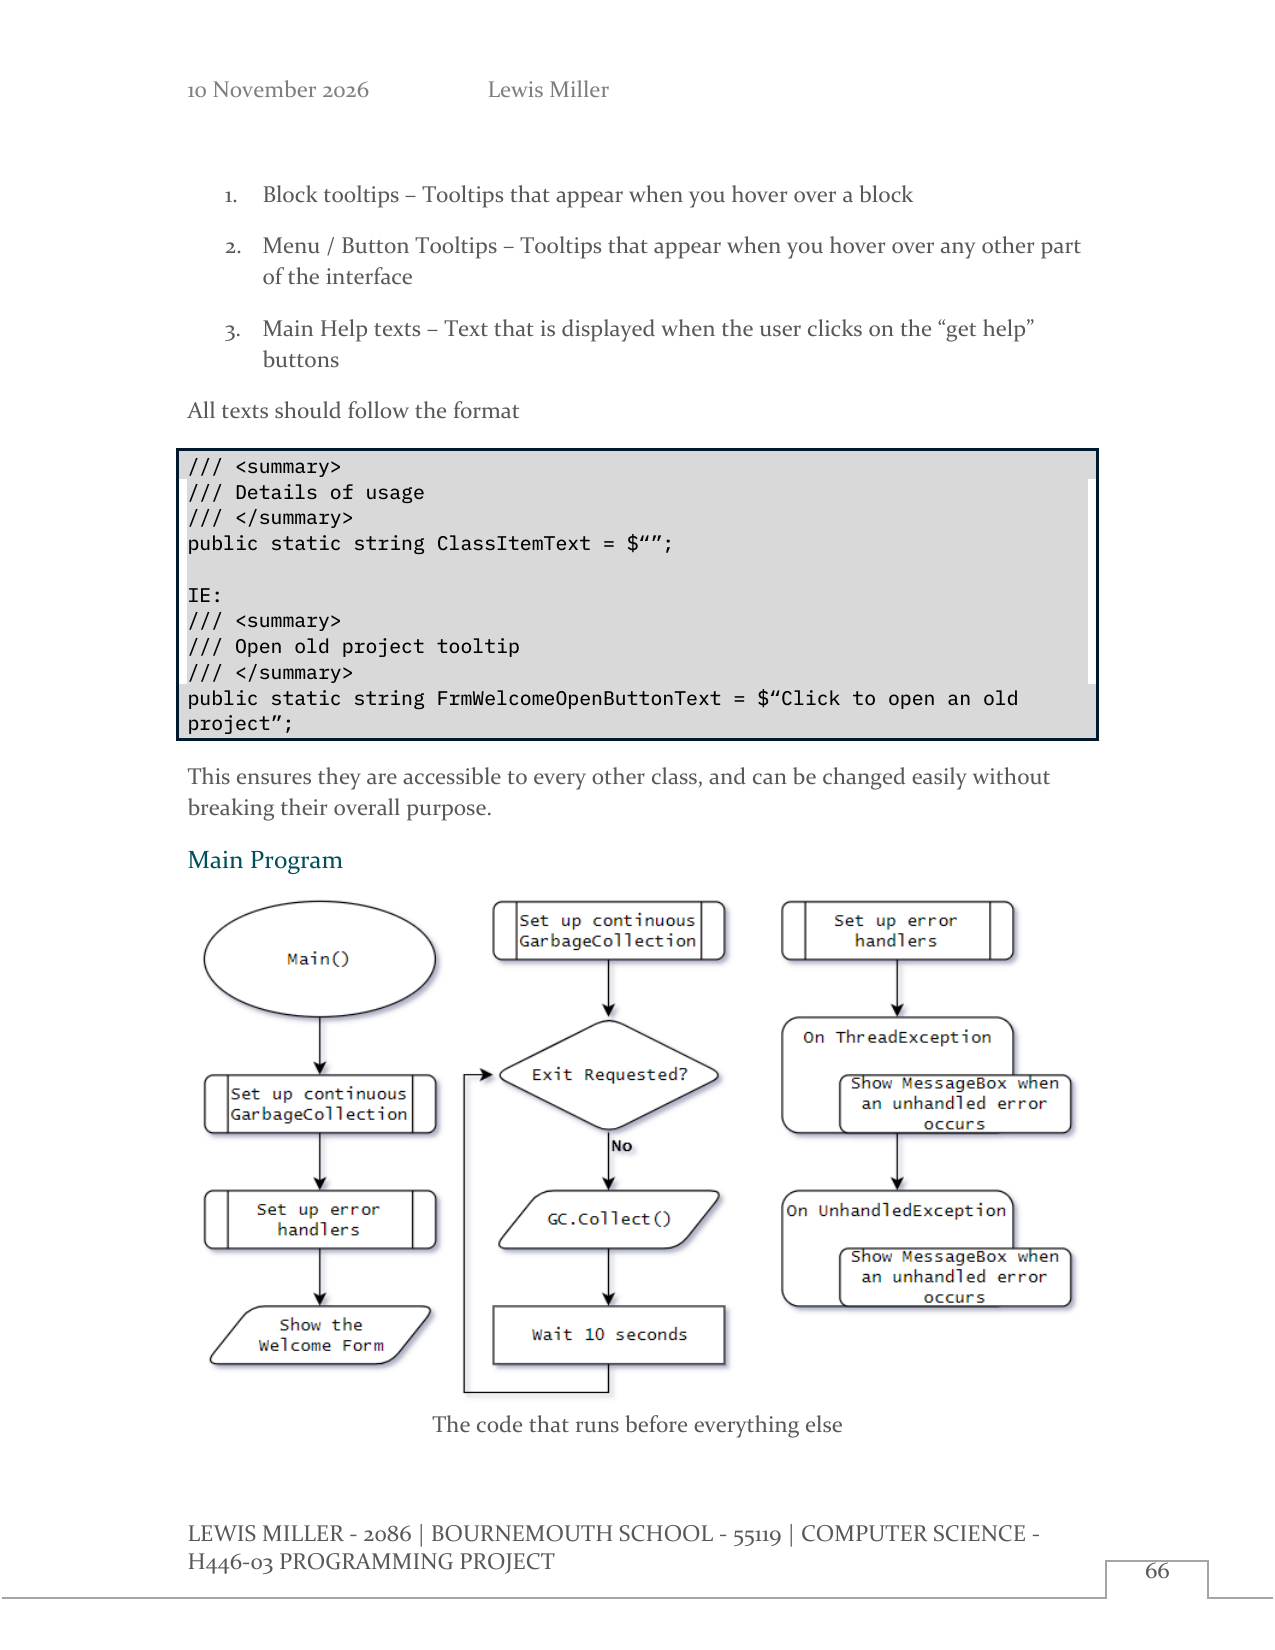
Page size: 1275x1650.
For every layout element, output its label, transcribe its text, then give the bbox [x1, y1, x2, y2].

subtitle Main Program [187, 844, 1088, 875]
text This ensures they are accessible to every other class, and can be changed easily without breaking their overall purpose. [187, 762, 1088, 821]
text public static string ClassItemText = $“”; [187, 530, 1088, 556]
list Main Help texts – Text that is displayed when the user clicks on the “get help” buttons [225, 314, 1088, 373]
text /// Open old project tooltip [187, 633, 1088, 659]
list Block tooltips – Tooltips that appear when you hover over a block [225, 180, 1088, 208]
text All texts should follow the format [187, 396, 1088, 424]
text public static string FrmWelcomeOpenButtonText = $“Click to open an old project”; [179, 679, 1096, 738]
text The code that runs before everything else [187, 1410, 1088, 1438]
picture [187, 890, 1088, 1410]
text IE: [187, 582, 1088, 607]
list Menu / Button Tooltips – Tooltips that appear when you hover over any other part of the interface [225, 232, 1088, 290]
text /// Details of usage [187, 479, 1088, 504]
text /// </summary> [187, 504, 1088, 530]
text /// <summary> [187, 607, 1088, 633]
text /// <summary> [179, 451, 1096, 479]
text /// </summary> [187, 659, 1088, 679]
